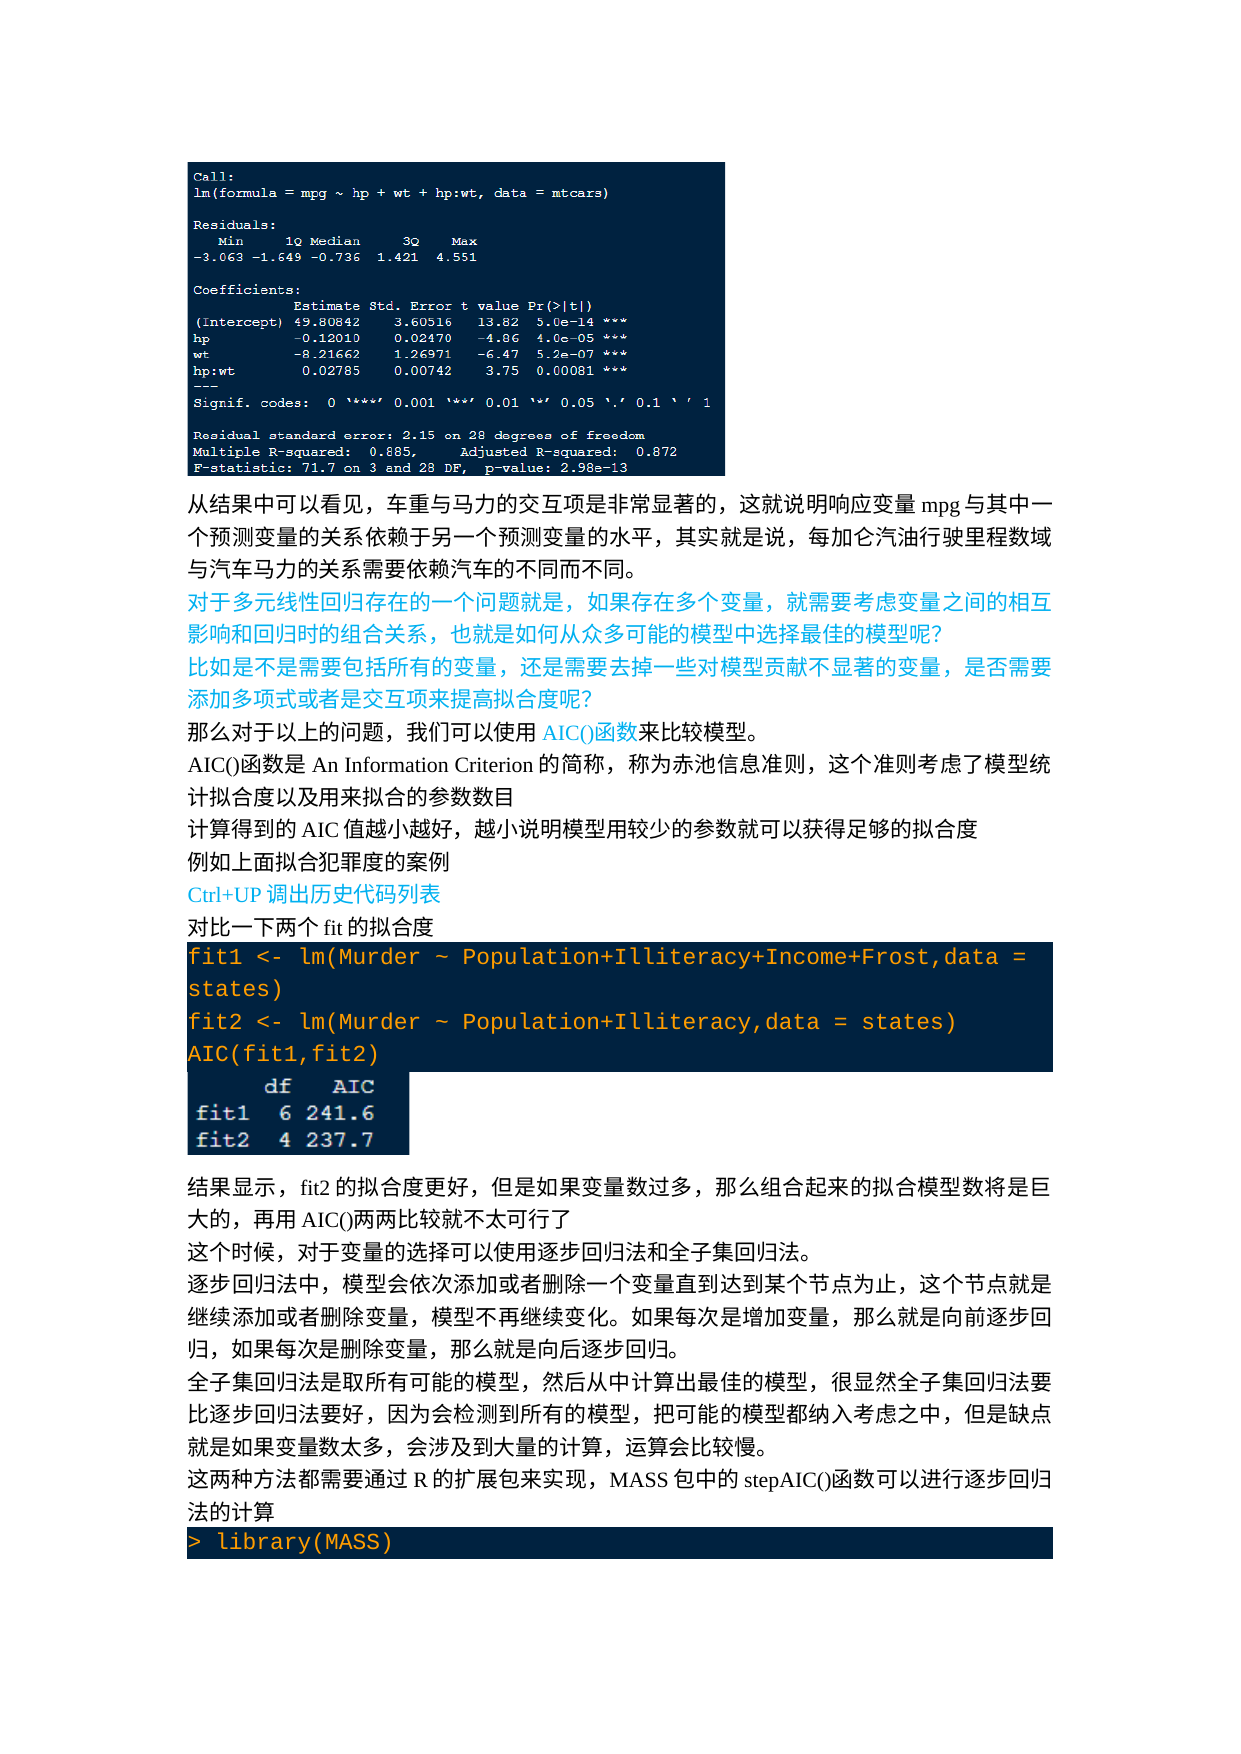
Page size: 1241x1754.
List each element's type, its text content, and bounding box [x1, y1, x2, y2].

text AIC(fit1,fit2) [187, 1039, 1053, 1072]
text 从结果中可以看见，车重与马力的交互项是非常显著的，这就说明响应变量mpg与其中一个预测变量的关系依赖于另一个预测变量的水平，其实就是说，每加仑汽油行驶里程数域与汽车马力的关系需要依赖汽车的不同而不同。 [187, 487, 1053, 584]
text 那么对于以上的问题，我们可以使用AIC()函数来比较模型。 [187, 714, 1053, 747]
text 这两种方法都需要通过R的扩展包来实现，MASS包中的stepAIC()函数可以进行逐步回归法的计算 [187, 1462, 1053, 1527]
text 例如上面拟合犯罪度的案例 [187, 844, 1053, 877]
text 逐步回归法中，模型会依次添加或者删除一个变量直到达到某个节点为止，这个节点就是继续添加或者删除变量，模型不再继续变化。如果每次是增加变量，那么就是向前逐步回归，如果每次是删除变量，那么就是向后逐步回归。 [187, 1267, 1053, 1364]
text > library(MASS) [187, 1527, 1053, 1559]
picture [474, 699, 489, 709]
text 计算得到的AIC值越小越好，越小说明模型用较少的参数就可以获得足够的拟合度 [187, 812, 1053, 844]
text 结果显示，fit2的拟合度更好，但是如果变量数过多，那么组合起来的拟合模型数将是巨大的，再用AIC()两两比较就不太可行了 [187, 1169, 1053, 1234]
text fit1 <- lm(Murder ~ Population+Illiteracy+Income+Frost,data = states) [187, 942, 1053, 1007]
text 这个时候，对于变量的选择可以使用逐步回归法和全子集回归法。 [187, 1234, 1053, 1267]
picture [993, 664, 1001, 670]
text 对比一下两个fit的拟合度 [187, 909, 1053, 942]
text 对于多元线性回归存在的一个问题就是，如果存在多个变量，就需要考虑变量之间的相互影响和回归时的组合关系，也就是如何从众多可能的模型中选择最佳的模型呢？ [187, 584, 1053, 649]
text 全子集回归法是取所有可能的模型，然后从中计算出最佳的模型，很显然全子集回归法要比逐步回归法要好，因为会检测到所有的模型，把可能的模型都纳入考虑之中，但是缺点就是如果变量数太多，会涉及到大量的计算，运算会比较慢。 [187, 1364, 1053, 1462]
picture [187, 162, 725, 476]
text 比如是不是需要包括所有的变量，还是需要去掉一些对模型贡献不显著的变量，是否需要添加多项式或者是交互项来提高拟合度呢？ [187, 649, 1053, 714]
text AIC()函数是An Information Criterion的简称，称为赤池信息准则，这个准则考虑了模型统计拟合度以及用来拟合的参数数目 [187, 747, 1053, 812]
text fit2 <- lm(Murder ~ Population+Illiteracy,data = states) [187, 1007, 1053, 1039]
picture [187, 1072, 410, 1155]
text Ctrl+UP调出历史代码列表 [187, 877, 1053, 909]
